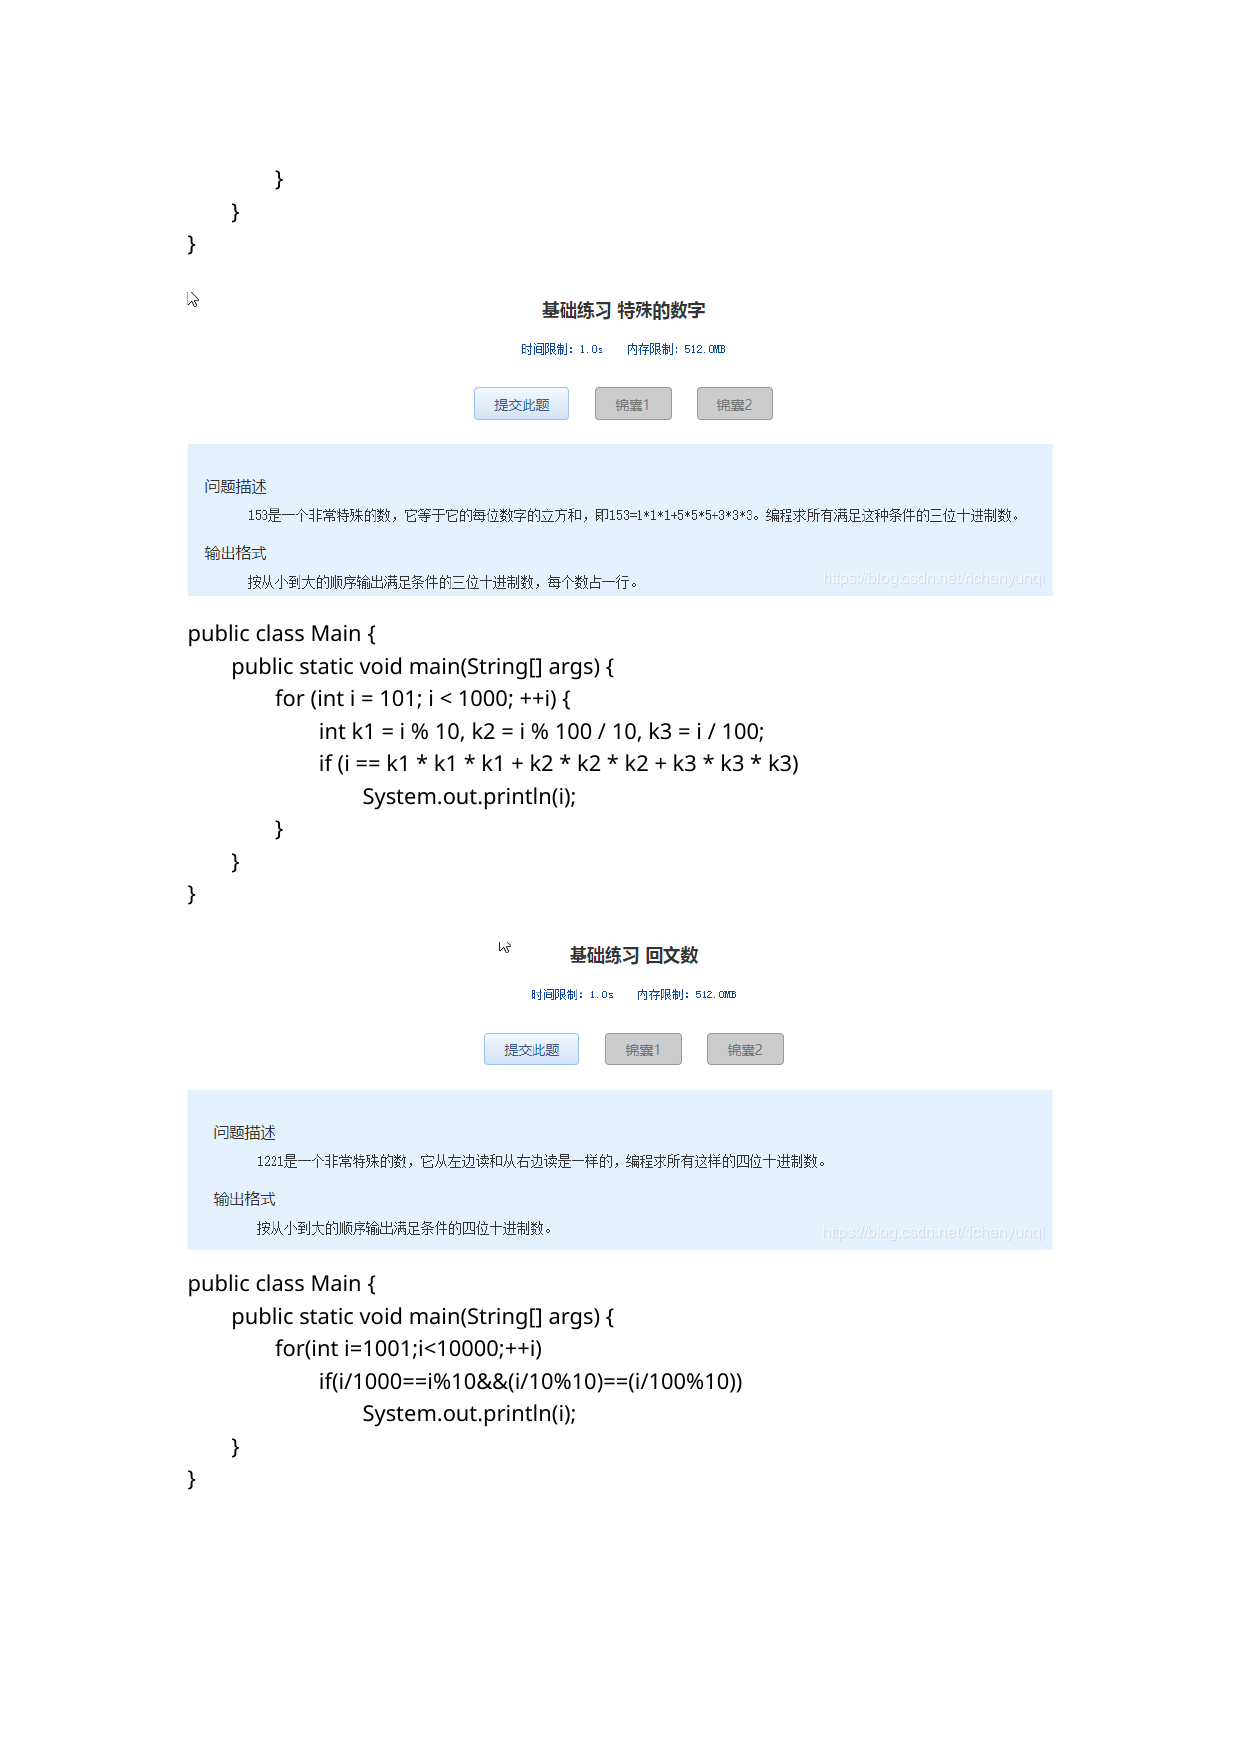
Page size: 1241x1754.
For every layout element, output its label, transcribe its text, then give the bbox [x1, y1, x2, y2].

text public class Main { [187, 617, 1053, 649]
text System.out.println(i); [187, 1397, 1053, 1429]
text } [187, 1429, 1053, 1462]
text public class Main { [187, 1267, 1053, 1299]
text System.out.println(i); [187, 779, 1053, 812]
text public static void main(String[] args) { [187, 1299, 1053, 1332]
text } [187, 844, 1053, 877]
text if (i == k1 * k1 * k1 + k2 * k2 * k2 + k3 * k3 * k3) [187, 747, 1053, 779]
text } [187, 227, 1053, 259]
text for (int i = 101; i < 1000; ++i) { [187, 682, 1053, 714]
text if(i/1000==i%10&&(i/10%10)==(i/100%10)) [187, 1364, 1053, 1397]
text } [187, 194, 1053, 227]
picture [187, 942, 1053, 1250]
text } [187, 1462, 1053, 1494]
text } [187, 812, 1053, 844]
picture [187, 292, 1053, 596]
text } [187, 162, 1053, 194]
text public static void main(String[] args) { [187, 649, 1053, 682]
text } [187, 877, 1053, 909]
text for(int i=1001;i<10000;++i) [187, 1332, 1053, 1364]
text int k1 = i % 10, k2 = i % 100 / 10, k3 = i / 100; [187, 714, 1053, 747]
